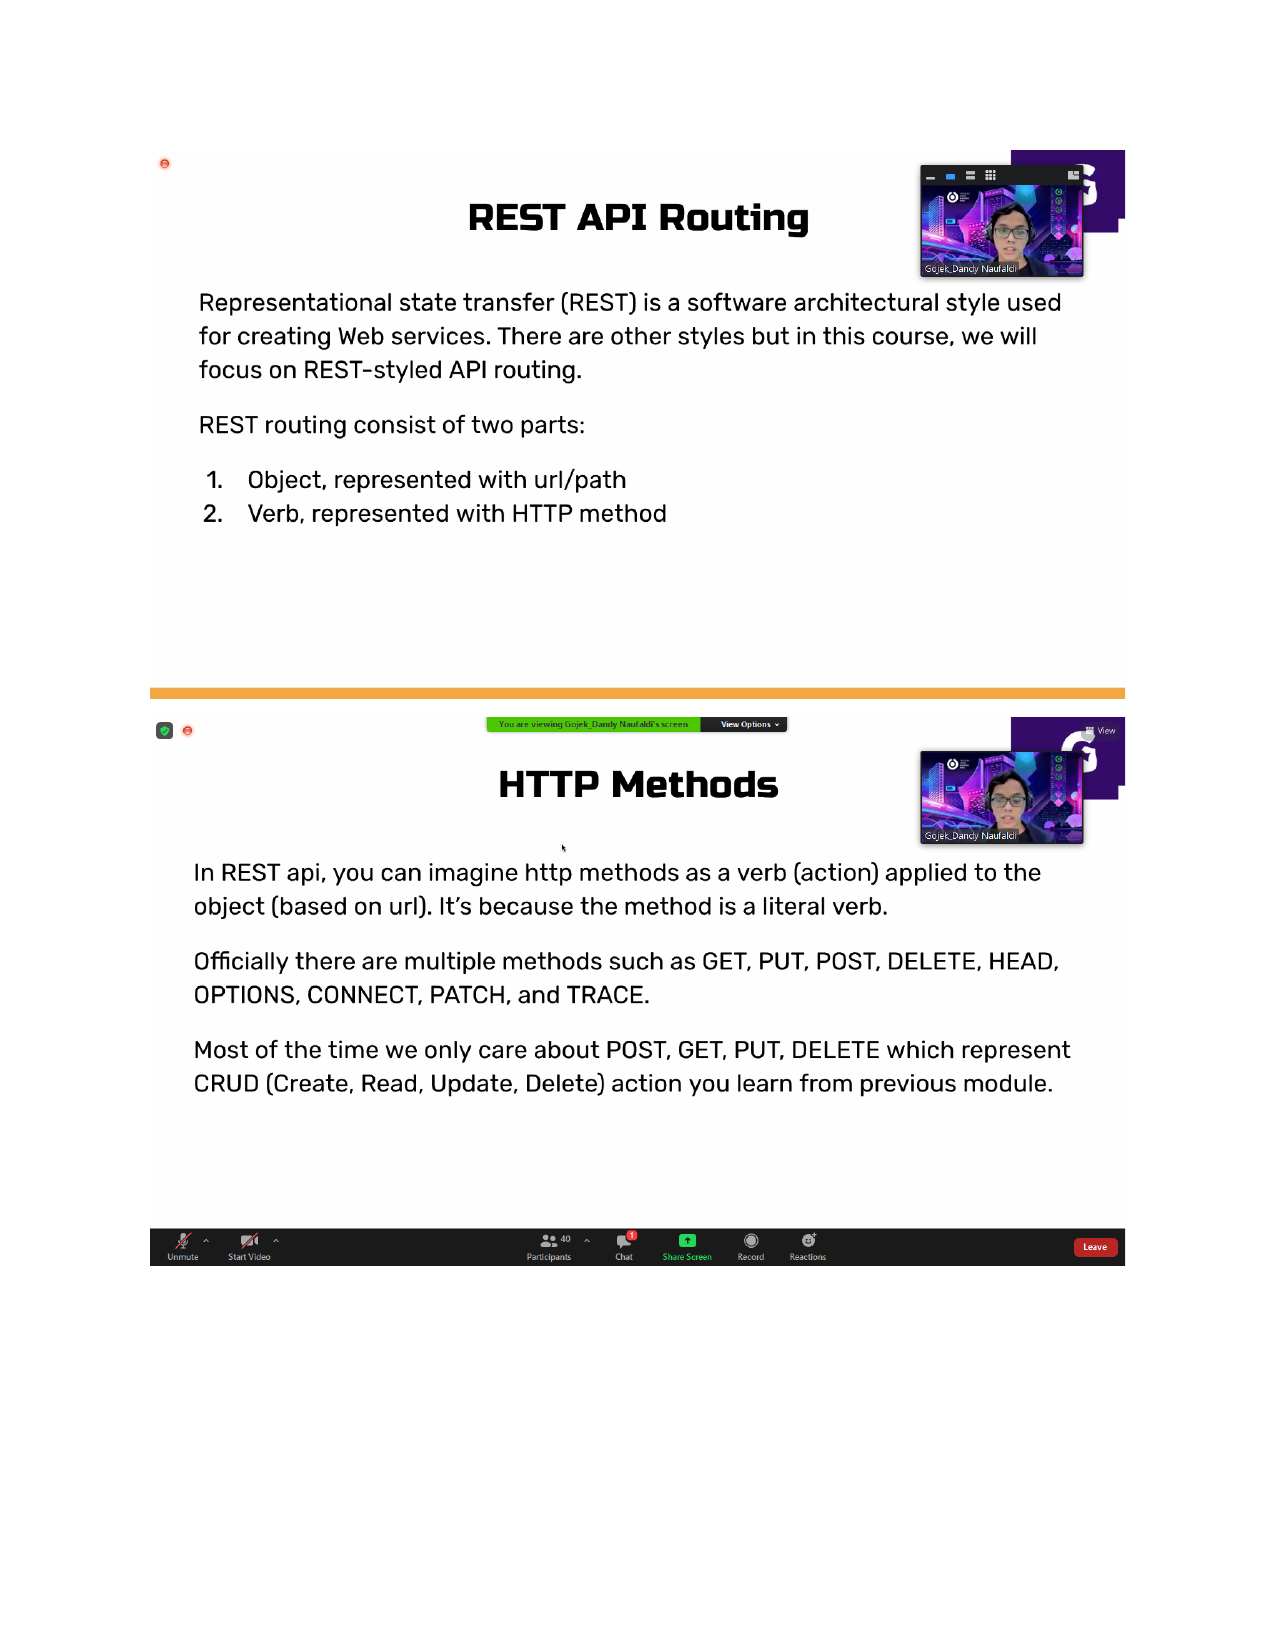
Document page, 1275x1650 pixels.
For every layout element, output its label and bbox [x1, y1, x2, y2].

picture [150, 717, 1125, 1266]
picture [150, 150, 1125, 699]
